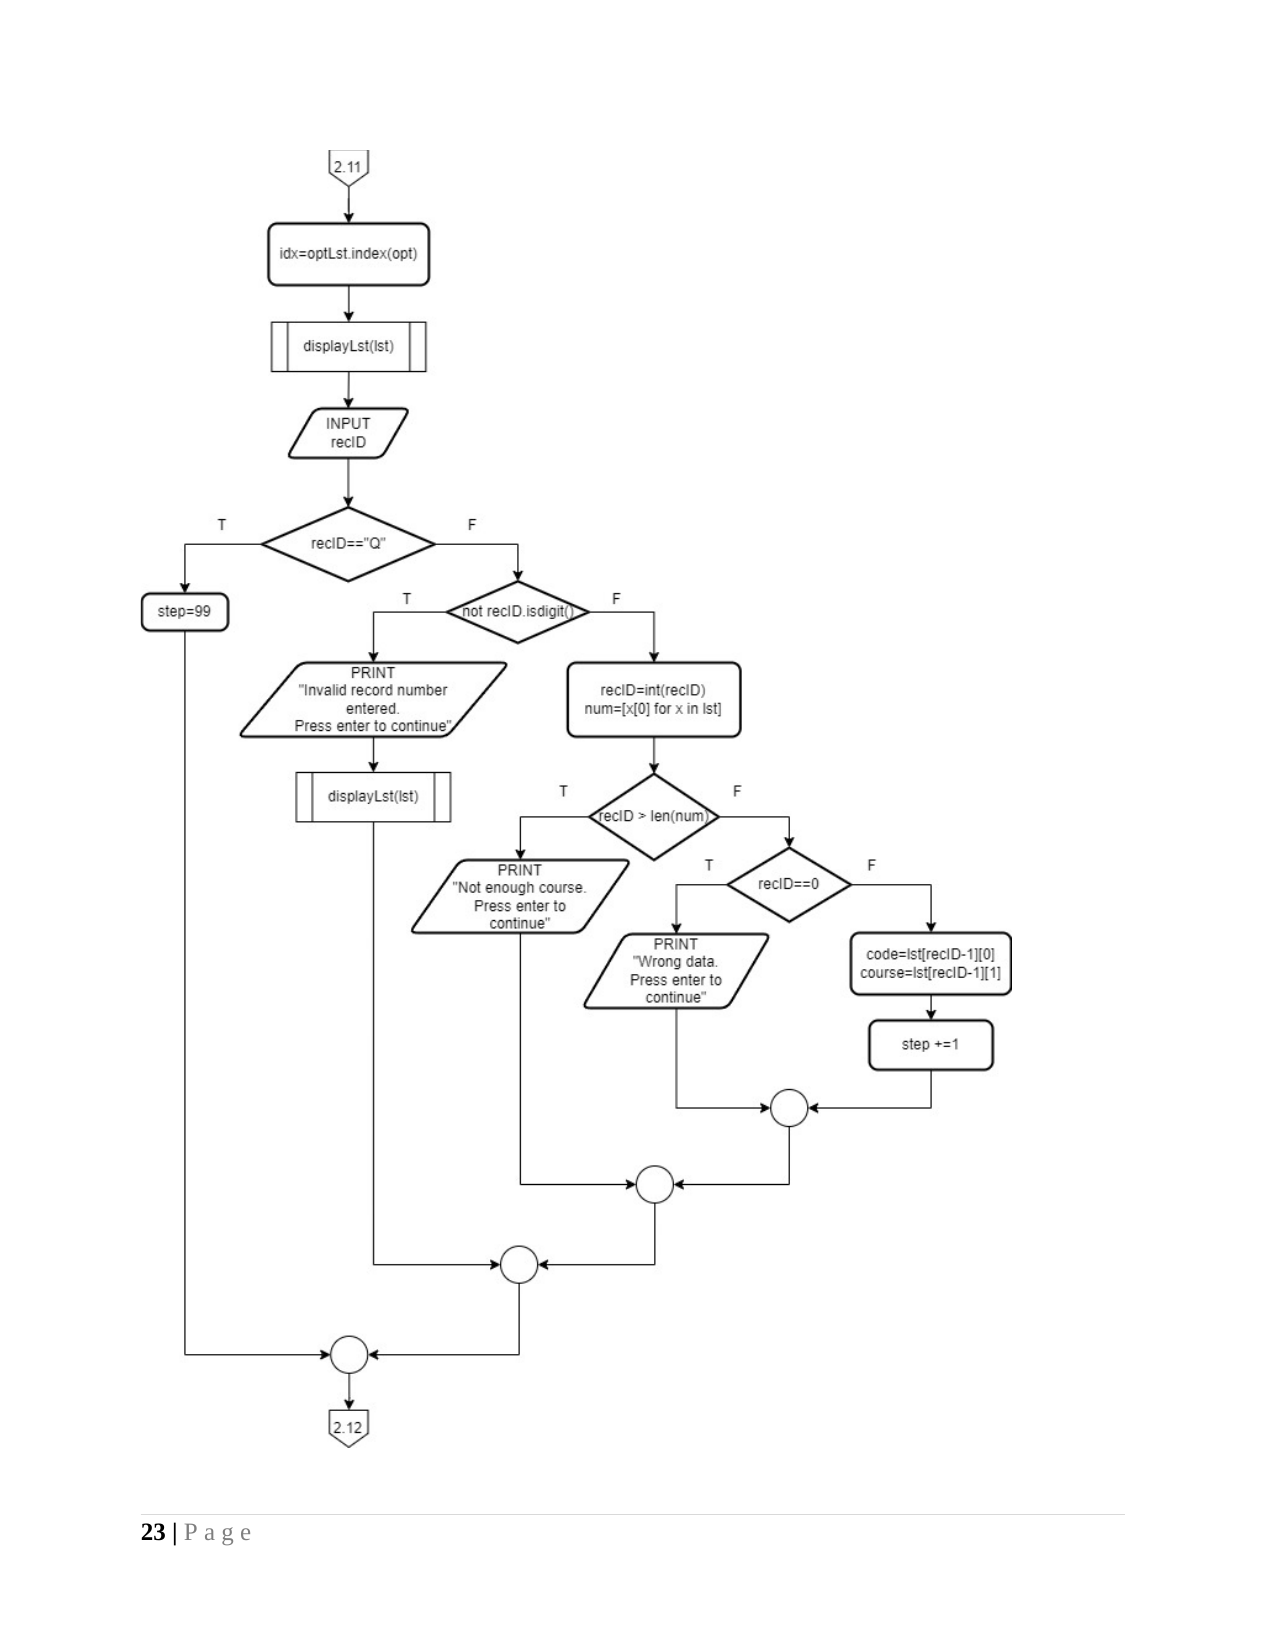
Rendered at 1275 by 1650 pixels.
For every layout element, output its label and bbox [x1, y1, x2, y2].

picture [140, 150, 1012, 1448]
